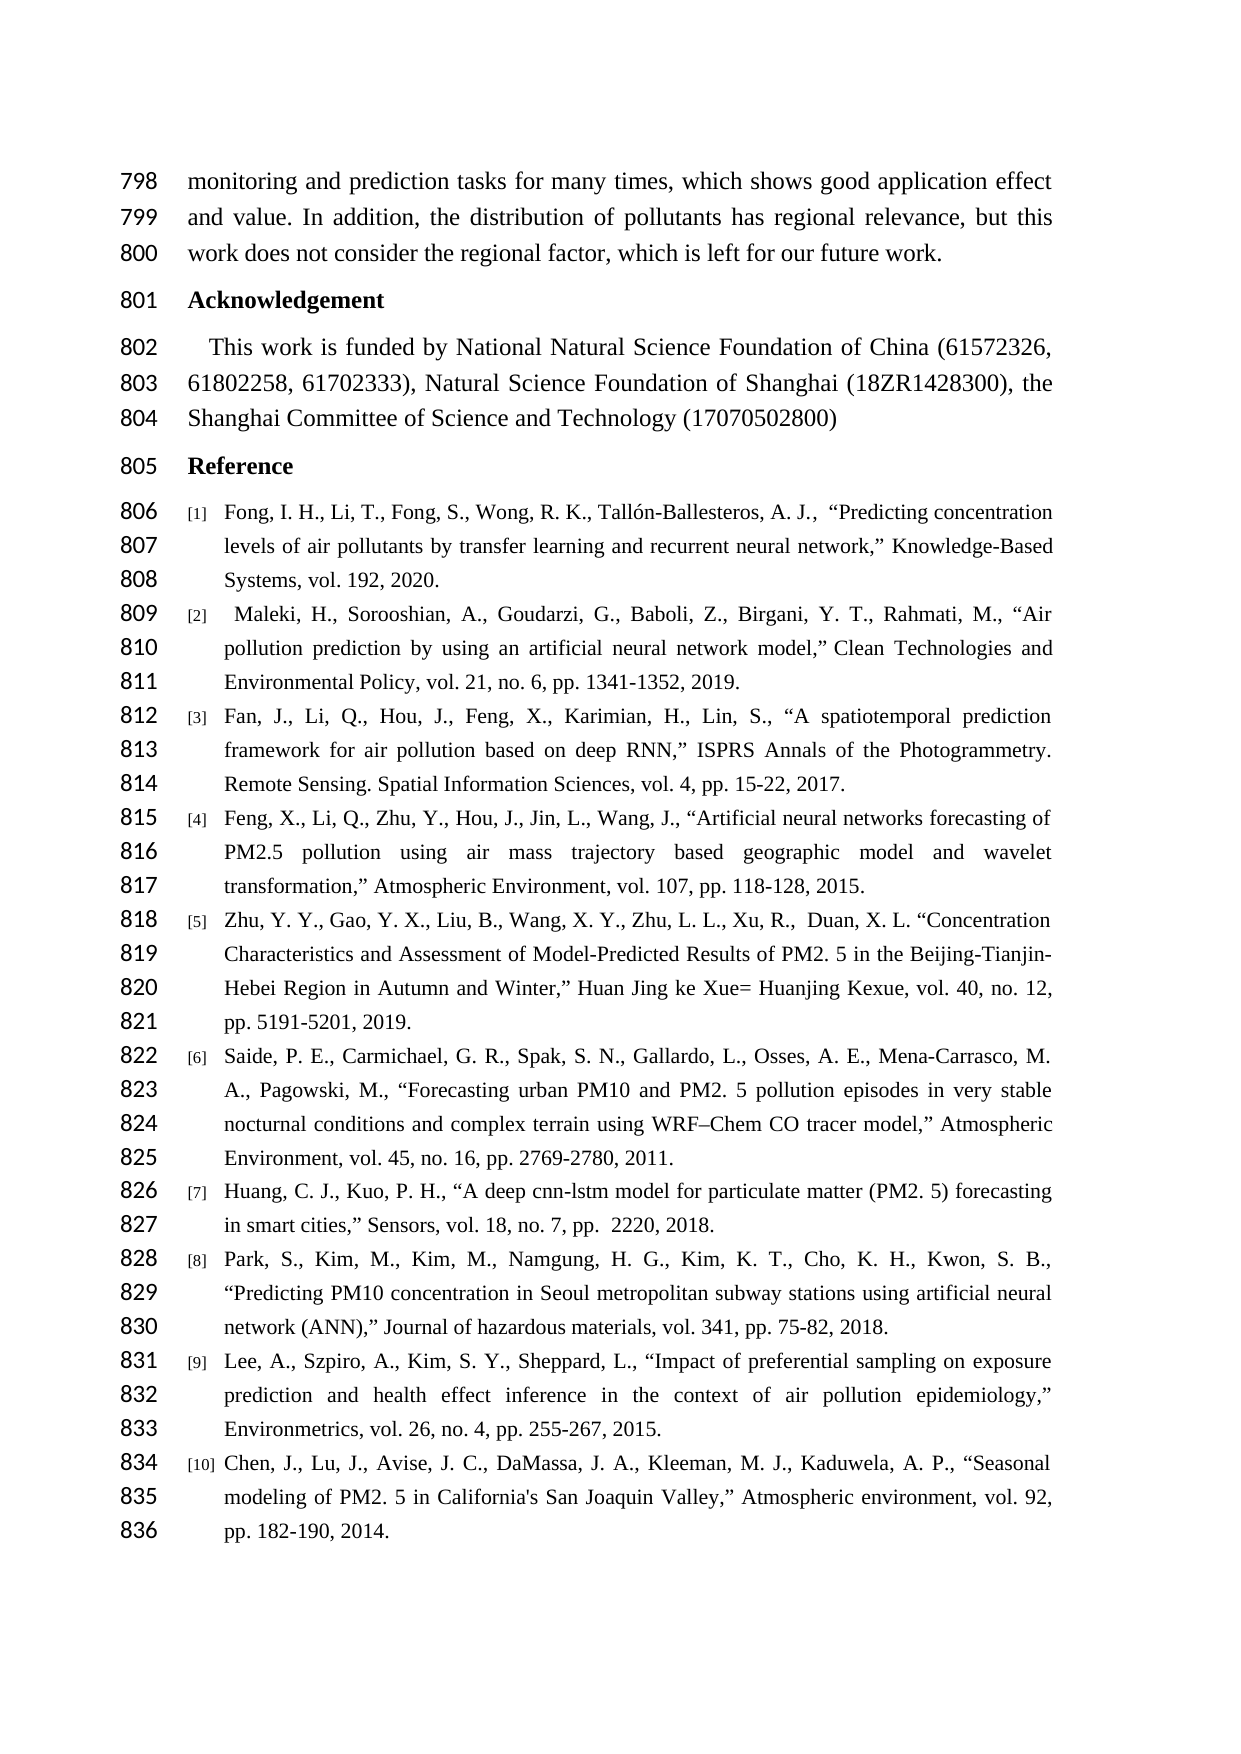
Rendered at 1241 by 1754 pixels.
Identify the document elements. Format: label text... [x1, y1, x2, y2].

text Chen, J., Lu, J., Avise, J. C., DaMassa, J. A., Kleeman, M. J., Kaduwela, A. P., “Seasonal modeling of PM2. 5 in California's San Joaquin Valley,” Atmospheric environment, vol. 92, pp. 182-190, 2014. [187, 1446, 1053, 1548]
text Saide, P. E., Carmichael, G. R., Spak, S. N., Gallardo, L., Osses, A. E., Mena-Carrasco, M. A., Pagowski, M., “Forecasting urban PM10 and PM2. 5 pollution episodes in very stable nocturnal conditions and complex terrain using WRF–Chem CO tracer model,” Atmospheric Environment, vol. 45, no. 16, pp. 2769-2780, 2011. [187, 1038, 1053, 1174]
text This work is funded by National Natural Science Foundation of China (61572326, 61802258, 61702333), Natural Science Foundation of Shanghai (18ZR1428300), the Shanghai Committee of Science and Technology (17070502800) [187, 329, 1053, 434]
text Zhu, Y. Y., Gao, Y. X., Liu, B., Wang, X. Y., Zhu, L. L., Xu, R., Duan, X. L. “Concentration Characteristics and Assessment of Model-Predicted Results of PM2. 5 in the Beijing-Tianjin-Hebei Region in Autumn and Winter,” Huan Jing ke Xue= Huanjing Kexue, vol. 40, no. 12, pp. 5191-5201, 2019. [187, 902, 1053, 1038]
text Park, S., Kim, M., Kim, M., Namgung, H. G., Kim, K. T., Cho, K. H., Kwon, S. B., “Predicting PM10 concentration in Seoul metropolitan subway stations using artificial neural network (ANN),” Journal of hazardous materials, vol. 341, pp. 75-82, 2018. [187, 1242, 1053, 1344]
text Huang, C. J., Kuo, P. H., “A deep cnn-lstm model for particulate matter (PM2. 5) forecasting in smart cities,” Sensors, vol. 18, no. 7, pp. 2220, 2018. [187, 1174, 1053, 1242]
text Fong, I. H., Li, T., Fong, S., Wong, R. K., Tallón-Ballesteros, A. J., “Predicting concentration levels of air pollutants by transfer learning and recurrent neural network,” Knowledge-Based Systems, vol. 192, 2020. [187, 495, 1053, 597]
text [187, 164, 1053, 269]
text Feng, X., Li, Q., Zhu, Y., Hou, J., Jin, L., Wang, J., “Artificial neural networks forecasting of PM2.5 pollution using air mass trajectory based geographic model and wavelet transformation,” Atmospheric Environment, vol. 107, pp. 118-128, 2015. [187, 801, 1053, 902]
text Acknowledgement [187, 283, 1053, 317]
text Maleki, H., Sorooshian, A., Goudarzi, G., Baboli, Z., Birgani, Y. T., Rahmati, M., “Air pollution prediction by using an artificial neural network model,” Clean Technologies and Environmental Policy, vol. 21, no. 6, pp. 1341-1352, 2019. [187, 597, 1053, 699]
text Fan, J., Li, Q., Hou, J., Feng, X., Karimian, H., Lin, S., “A spatiotemporal prediction framework for air pollution based on deep RNN,” ISPRS Annals of the Photogrammetry. Remote Sensing. Spatial Information Sciences, vol. 4, pp. 15-22, 2017. [187, 699, 1053, 801]
text Lee, A., Szpiro, A., Kim, S. Y., Sheppard, L., “Impact of preferential sampling on exposure prediction and health effect inference in the context of air pollution epidemiology,” Environmetrics, vol. 26, no. 4, pp. 255-267, 2015. [187, 1344, 1053, 1446]
text Reference [187, 448, 1053, 482]
